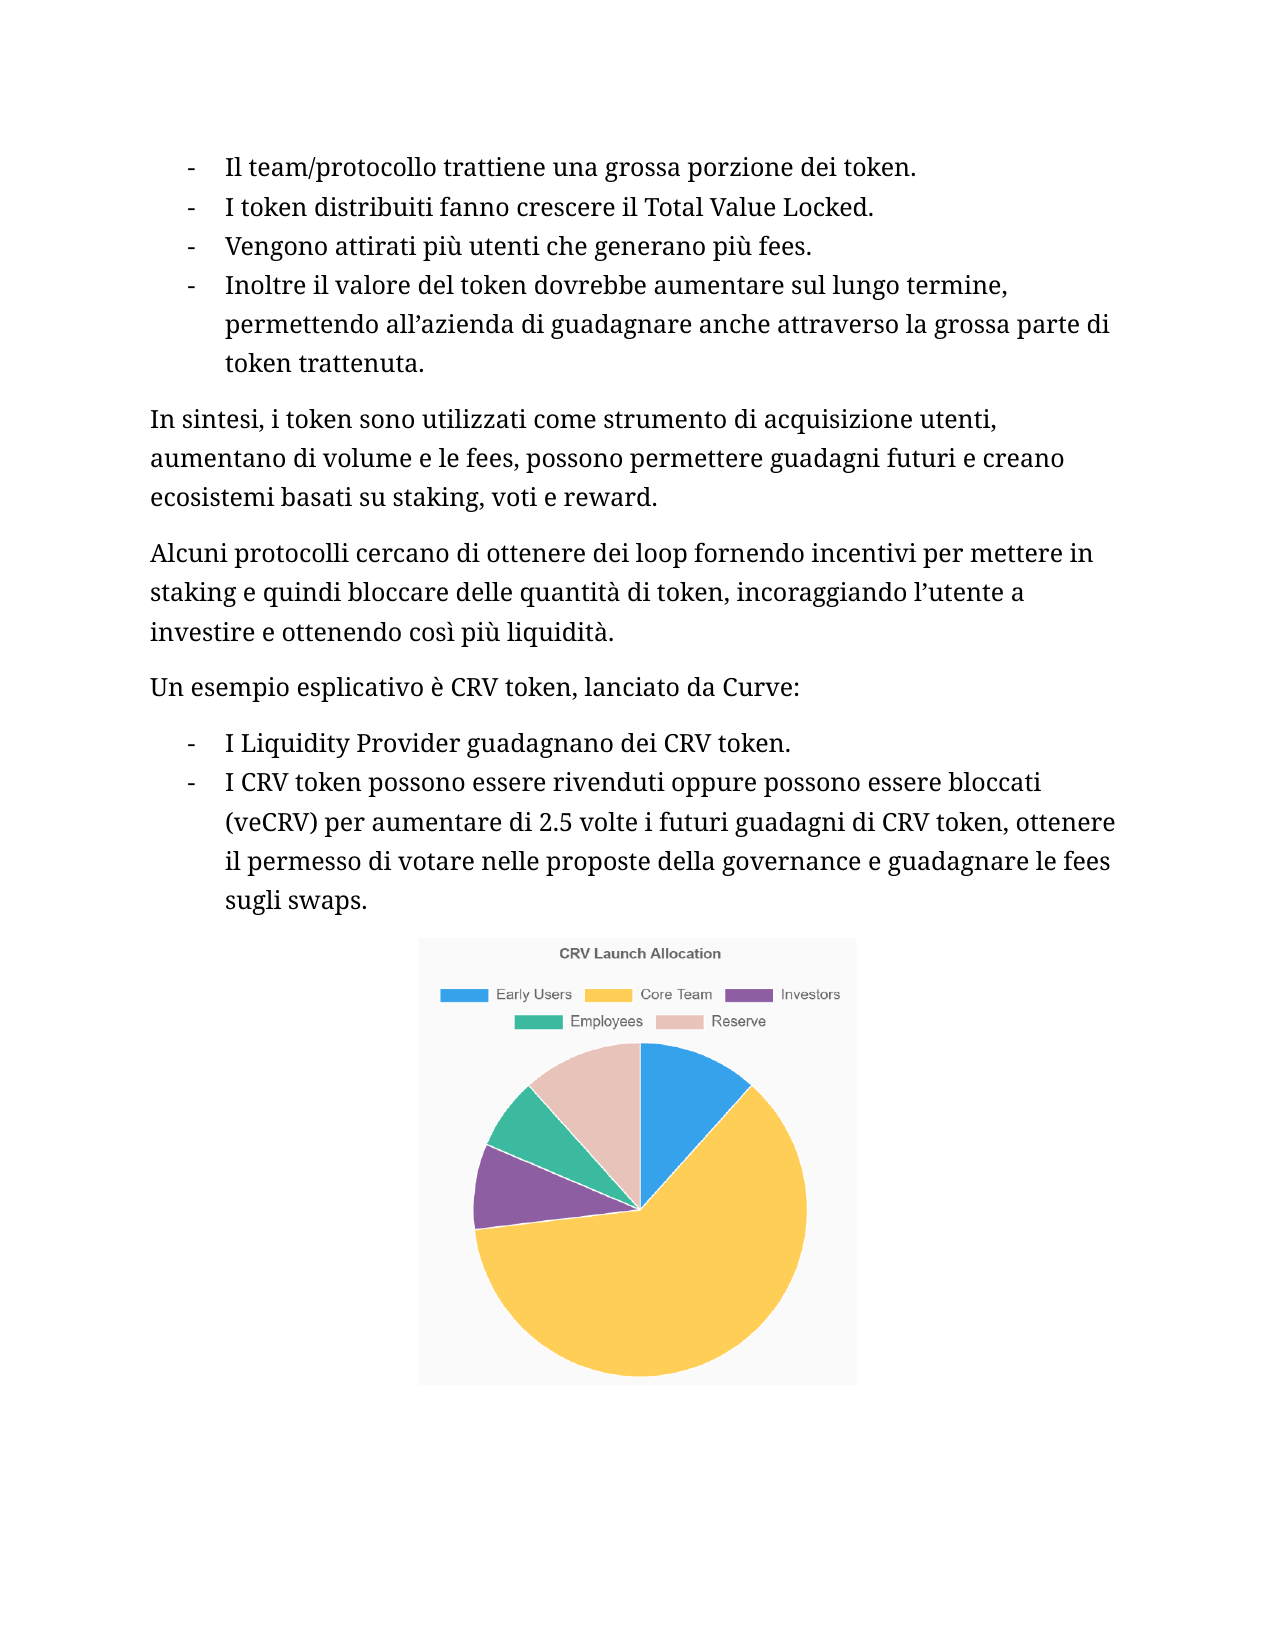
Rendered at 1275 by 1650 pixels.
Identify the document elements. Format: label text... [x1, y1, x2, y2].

text Alcuni protocolli cercano di ottenere dei loop fornendo incentivi per mettere in staking e quindi bloccare delle quantità di token, incoraggiando l’utente a investire e ottenendo così più liquidità. [150, 536, 1125, 648]
list Il team/protocollo trattiene una grossa porzione dei token. [187, 150, 1125, 184]
list I Liquidity Provider guadagnano dei CRV token. [187, 726, 1125, 760]
list Vengono attirati più utenti che generano più fees. [187, 228, 1125, 262]
list I token distribuiti fanno crescere il Total Value Locked. [187, 189, 1125, 223]
list Inoltre il valore del token dovrebbe aumentare sul lungo termine, permettendo all’azienda di guadagnare anche attraverso la grossa parte di token trattenuta. [187, 267, 1125, 380]
list I CRV token possono essere rivenduti oppure possono essere bloccati (veCRV) per aumentare di 2.5 volte i futuri guadagni di CRV token, ottenere il permesso di votare nelle proposte della governance e guadagnare le fees sugli swaps. [187, 765, 1125, 917]
text Un esempio esplicativo è CRV token, lanciato da Curve: [150, 670, 1125, 704]
text In sintesi, i token sono utilizzati come strumento di acquisizione utenti, aumentano di volume e le fees, possono permettere guadagni futuri e creano ecosistemi basati su staking, voti e reward. [150, 402, 1125, 514]
